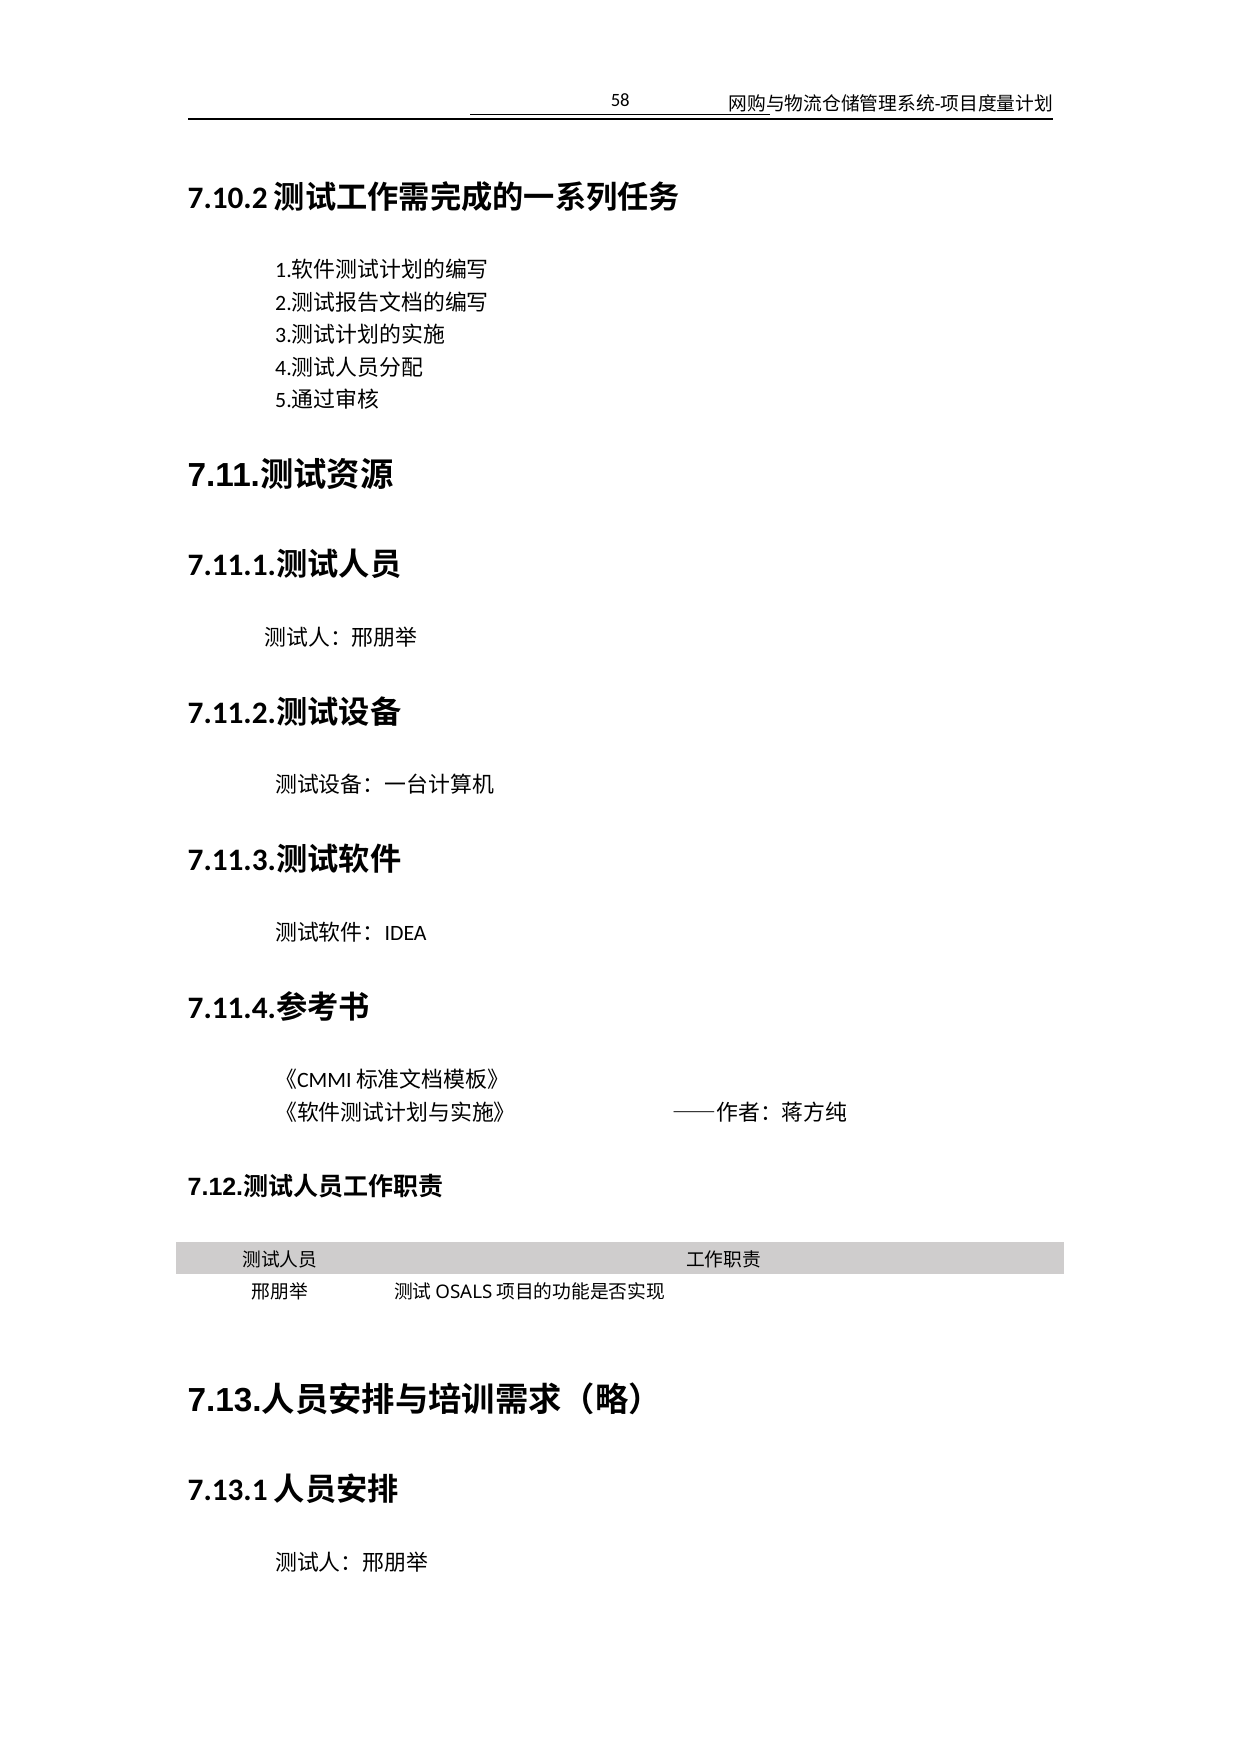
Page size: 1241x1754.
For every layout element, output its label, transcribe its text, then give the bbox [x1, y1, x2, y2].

text 《CMMI标准文档模板》 [187, 1062, 1053, 1094]
subtitle 7.13.人员安排与培训需求（略） [187, 1364, 1053, 1429]
table_header 测试人员 [176, 1242, 383, 1274]
subtitle 7.10.2测试工作需完成的一系列任务 [187, 162, 1053, 227]
table_header 工作职责 [383, 1242, 1064, 1274]
text 测试人：邢朋举 [187, 1544, 1053, 1577]
subtitle 7.11.2.测试设备 [187, 677, 1053, 742]
text 4.测试人员分配 [187, 349, 1053, 382]
text 1.软件测试计划的编写 [187, 252, 1053, 284]
subtitle 7.11.测试资源 [187, 439, 1053, 504]
subtitle 7.13.1人员安排 [187, 1454, 1053, 1519]
subtitle 7.11.4.参考书 [187, 972, 1053, 1037]
subtitle 7.12.测试人员工作职责 [187, 1152, 1053, 1217]
table_cell 测试OSALS项目的功能是否实现 [383, 1275, 1064, 1307]
table_cell 邢朋举 [176, 1275, 383, 1307]
text 测试人：邢朋举 [187, 619, 1053, 652]
text 5.通过审核 [187, 382, 1053, 414]
text 《软件测试计划与实施》 ——作者：蒋方纯 [187, 1094, 1053, 1127]
text 3.测试计划的实施 [187, 317, 1053, 349]
text 测试设备：一台计算机 [187, 767, 1053, 799]
subtitle 7.11.3.测试软件 [187, 824, 1053, 889]
text 2.测试报告文档的编写 [187, 284, 1053, 317]
text 测试软件：IDEA [187, 914, 1053, 947]
subtitle 7.11.1.测试人员 [187, 529, 1053, 594]
